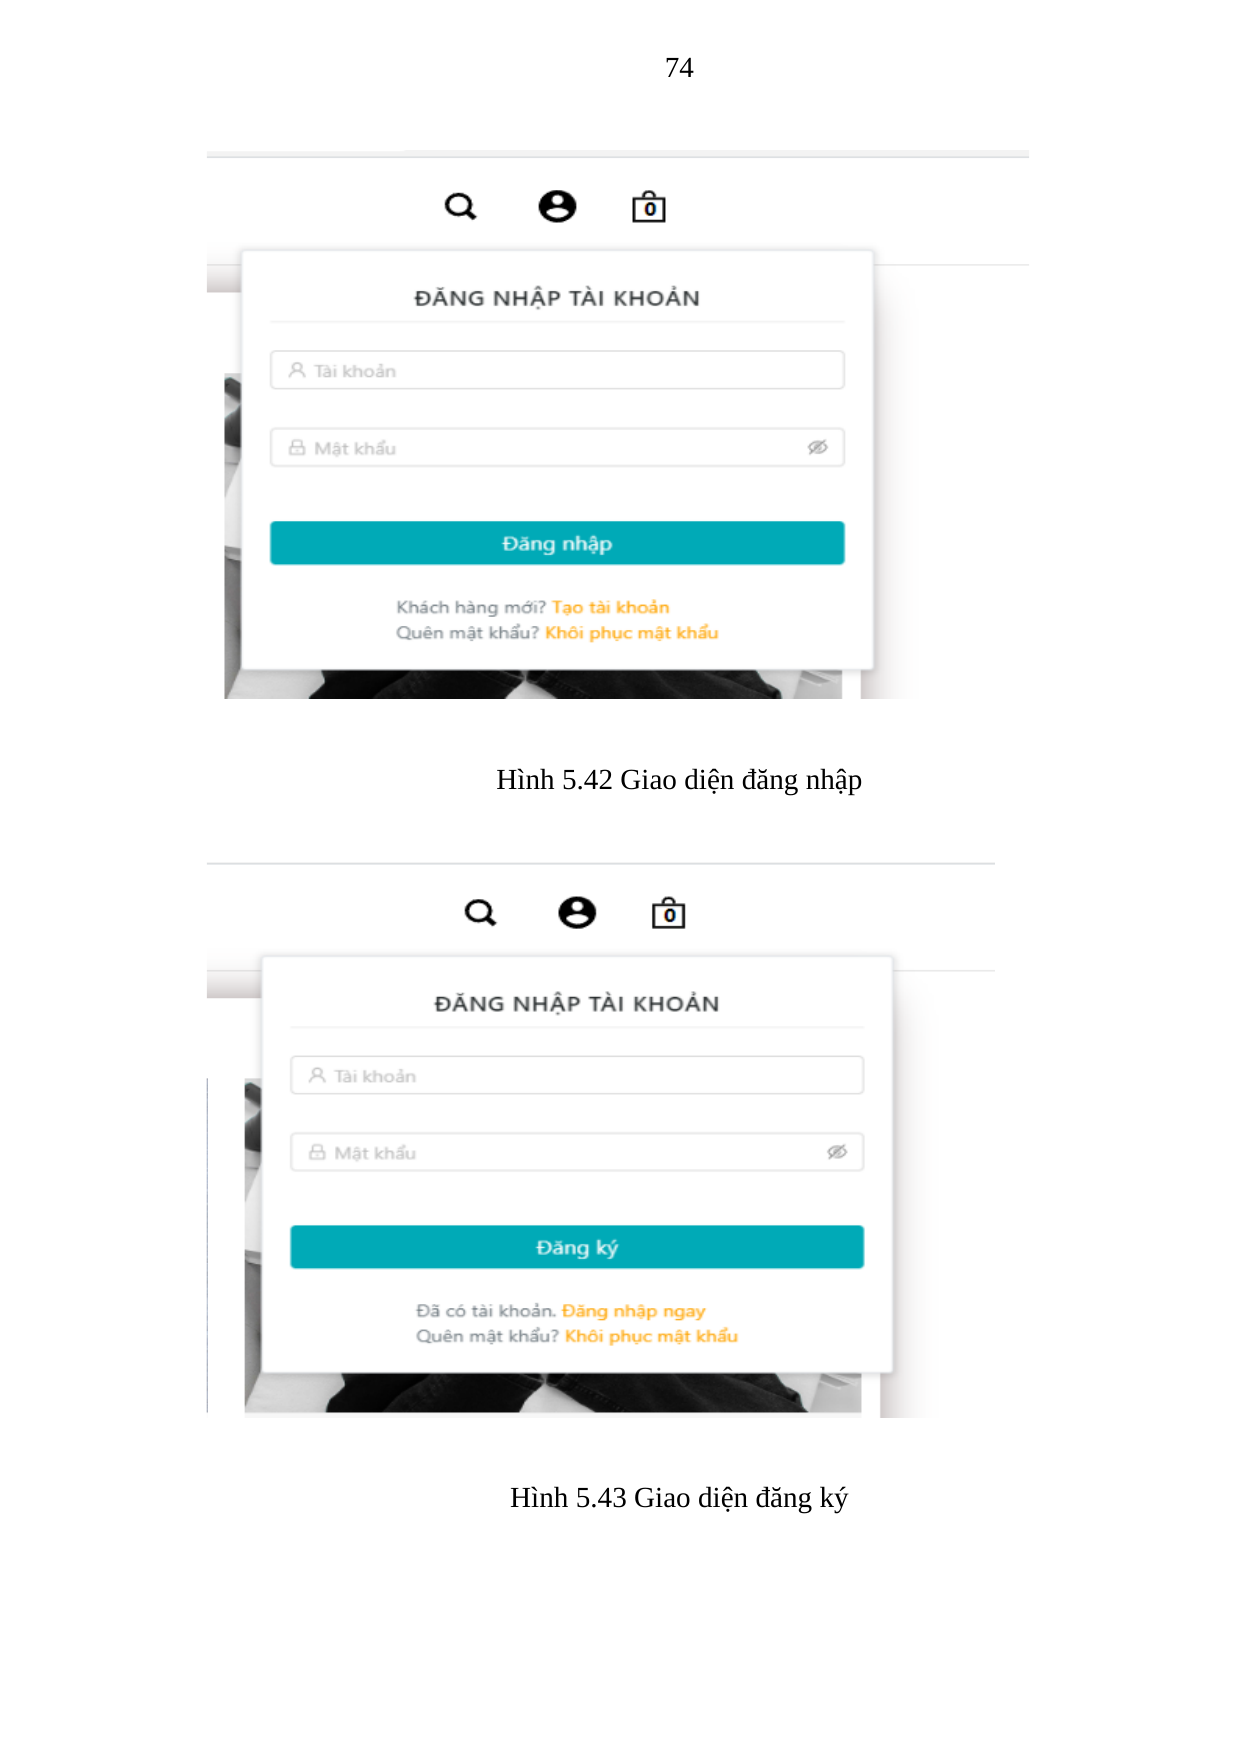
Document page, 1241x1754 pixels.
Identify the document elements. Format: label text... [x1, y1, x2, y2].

picture [206, 150, 1030, 699]
picture [206, 862, 995, 1418]
